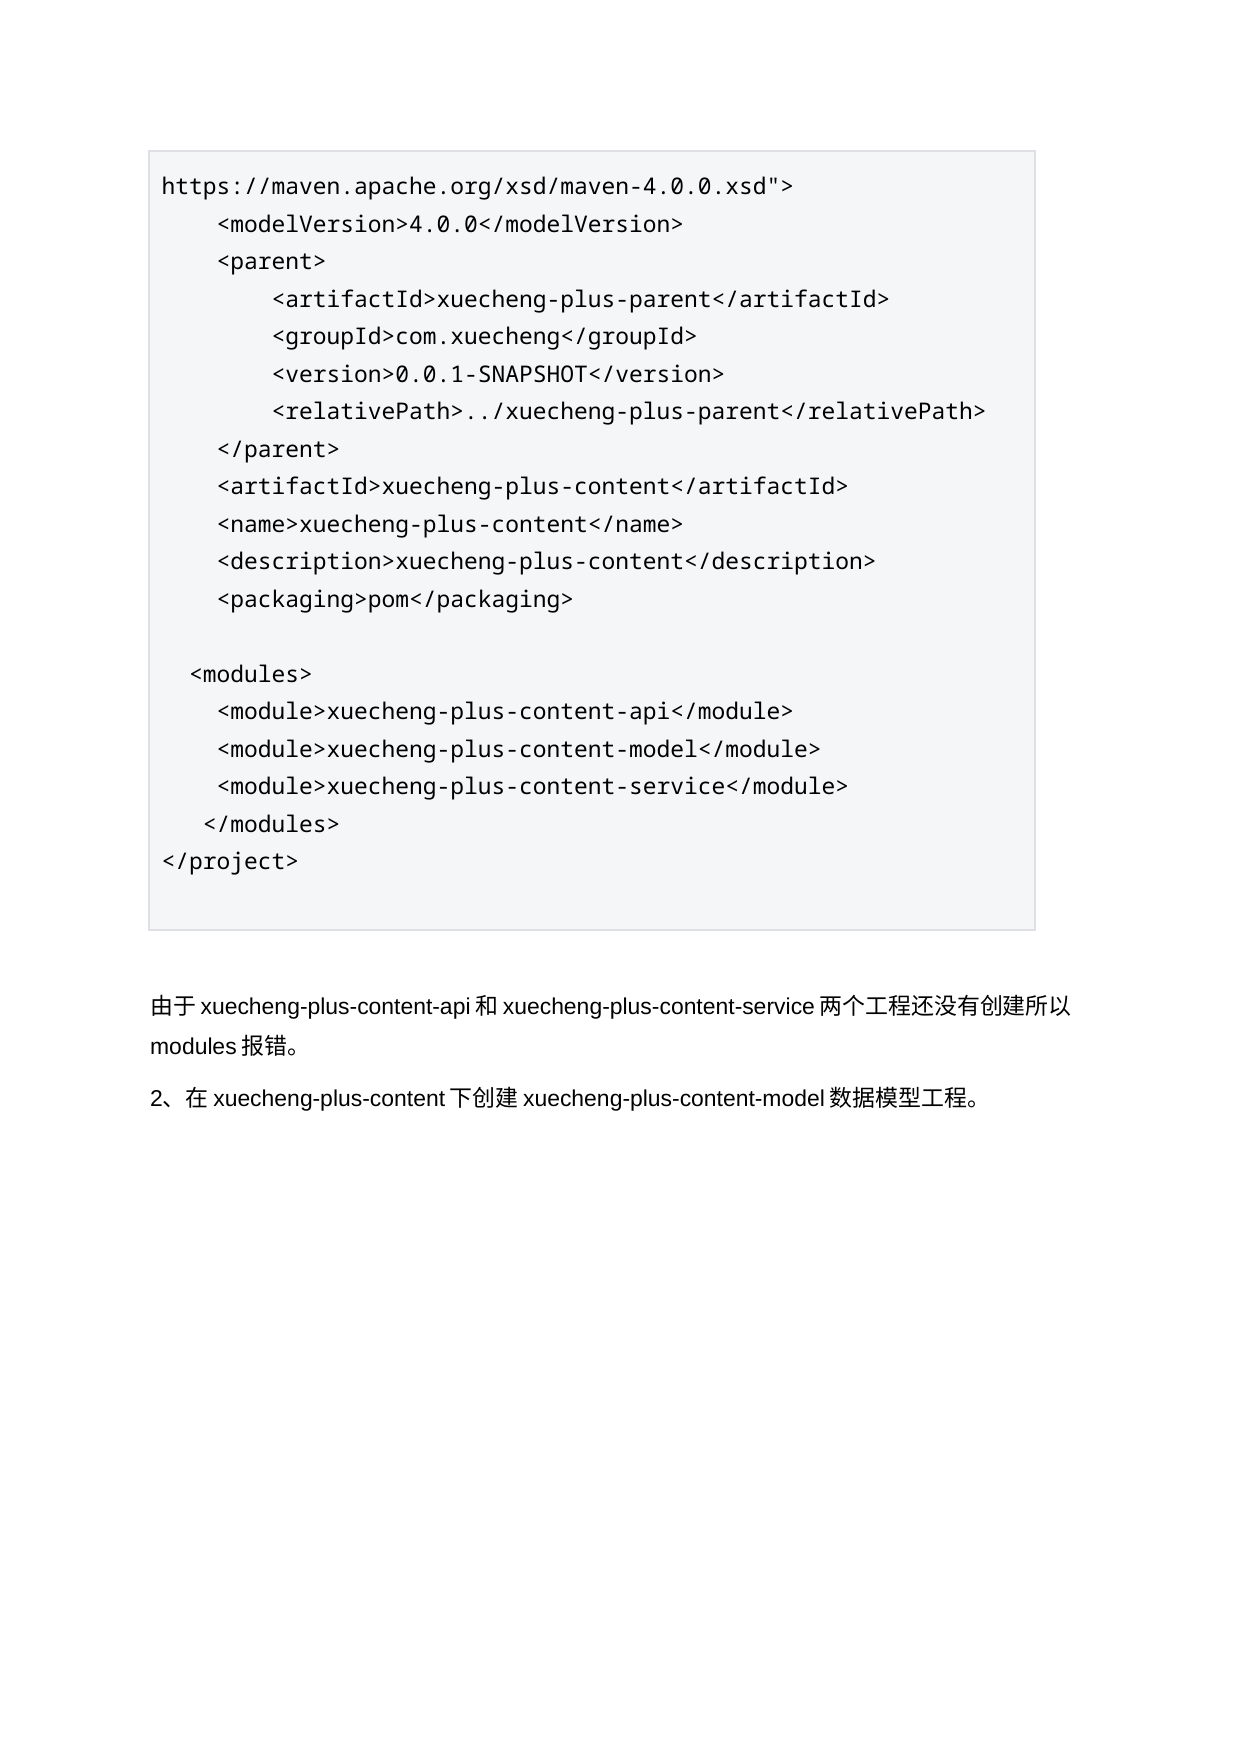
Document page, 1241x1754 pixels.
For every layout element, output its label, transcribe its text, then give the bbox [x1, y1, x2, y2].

text 2、在xuecheng-plus-content下创建xuecheng-plus-content-model数据模型工程。 [150, 1080, 1090, 1113]
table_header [150, 152, 1034, 929]
text 由于xuecheng-plus-content-api和xuecheng-plus-content-service两个工程还没有创建所以modules报错。 [150, 988, 1090, 1061]
